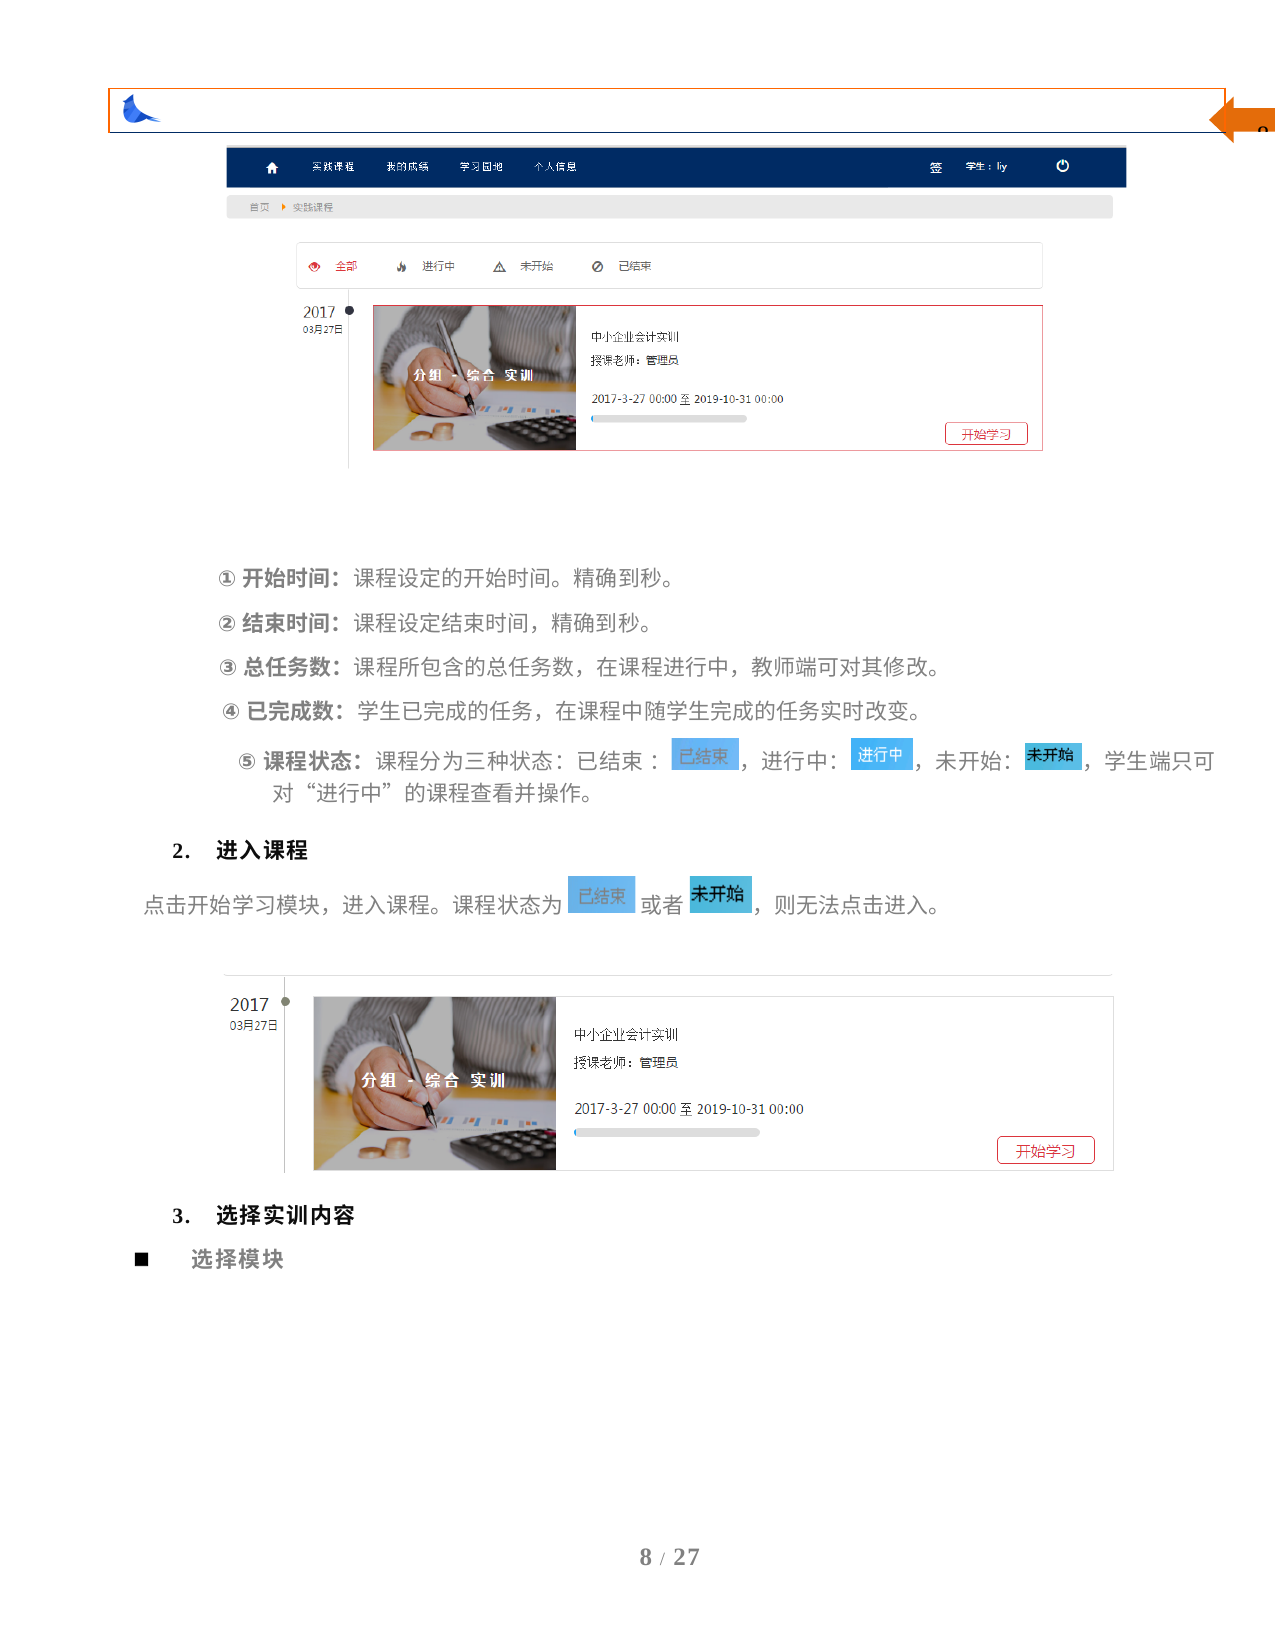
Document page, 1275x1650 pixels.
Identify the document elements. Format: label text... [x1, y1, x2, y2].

text ① 开始时间：课程设定的开始时间。精确到秒。 [118, 561, 1216, 593]
picture [568, 876, 636, 913]
text ② 结束时间：课程设定结束时间，精确到秒。 [118, 606, 1216, 637]
picture [217, 974, 1118, 1173]
picture [851, 738, 913, 770]
text ⑤ 课程状态：课程分为三种状态：已结束 ：，进行中：，未开始：，学生端只可对“进行中”的课程查看并操作。 [238, 738, 1216, 808]
subtitle 选择模块 [118, 1242, 1216, 1273]
text 选择实训内容 [172, 1198, 1216, 1229]
picture [689, 876, 752, 913]
picture [1025, 743, 1082, 770]
picture [226, 145, 1127, 507]
picture [118, 91, 166, 127]
picture [671, 738, 739, 770]
text 点击开始学习模块，进入课程。课程状态为 或者 ，则无法点击进入。 [143, 877, 1216, 919]
text 进入课程 [172, 833, 1216, 864]
text ④ 已完成数：学生已完成的任务，在课程中随学生完成的任务实时改变。 [118, 694, 1216, 726]
text ③ 总任务数：课程所包含的总任务数，在课程进行中，教师端可对其修改。 [118, 650, 1216, 682]
